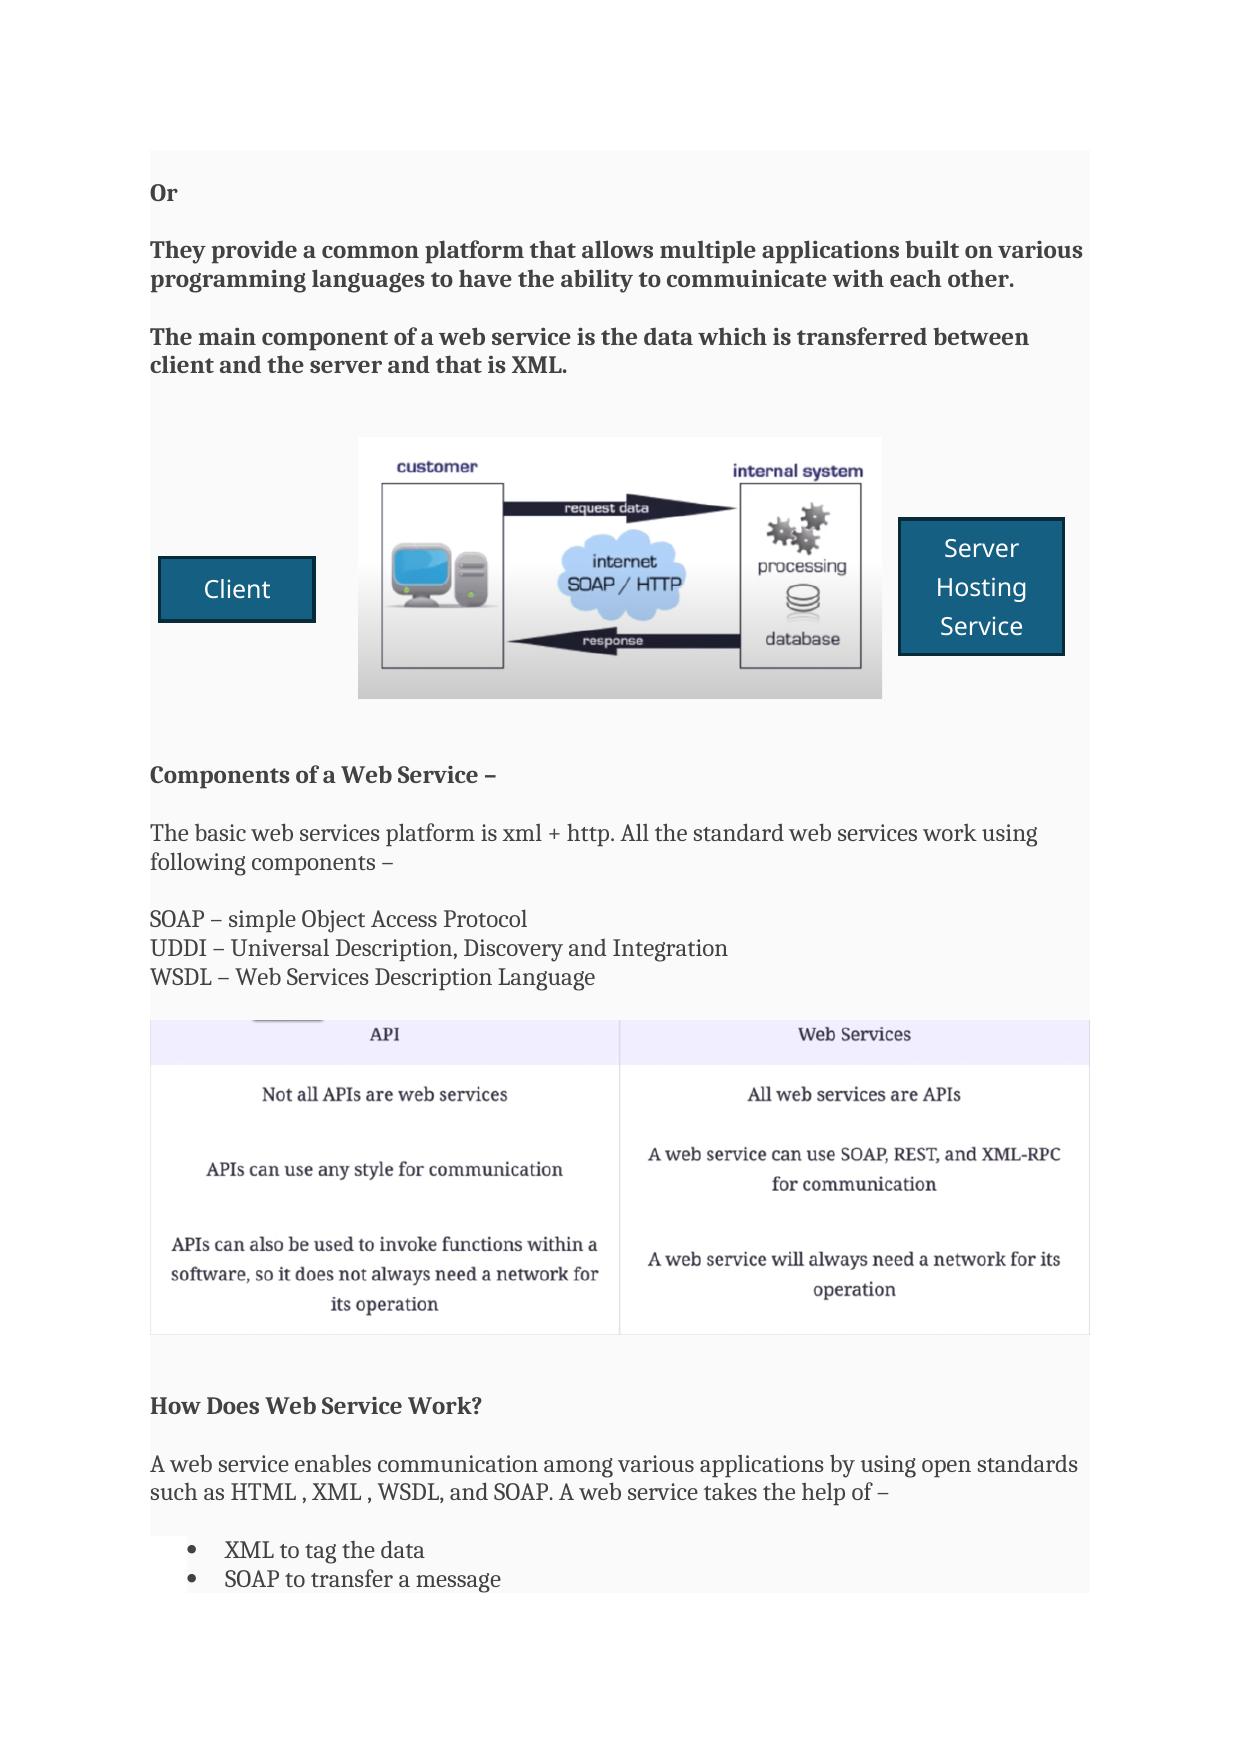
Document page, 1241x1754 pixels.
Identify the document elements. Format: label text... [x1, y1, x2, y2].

text Components of a Web Service – [150, 761, 1090, 790]
list SOAP to transfer a message [187, 1564, 1090, 1593]
text WSDL – Web Services Description Language [150, 962, 1090, 991]
text Or [150, 179, 1090, 207]
picture [150, 1020, 1091, 1335]
text SOAP – simple Object Access Protocol [150, 905, 1090, 934]
list XML to tag the data [187, 1536, 1090, 1564]
text They provide a common platform that allows multiple applications built on various programming languages to have the ability to commuinicate with each other. [150, 236, 1090, 294]
text The basic web services platform is xml + http. All the standard web services work using following components – [150, 819, 1090, 876]
picture [358, 437, 883, 699]
text A web service enables communication among various applications by using open standards such as HTML , XML , WSDL, and SOAP. A web service takes the help of – [150, 1449, 1090, 1507]
text UDDI – Universal Description, Discovery and Integration [150, 934, 1090, 962]
text How Does Web Service Work? [150, 1392, 1090, 1421]
text The main component of a web service is the data which is transferred between client and the server and that is XML. [150, 322, 1090, 380]
